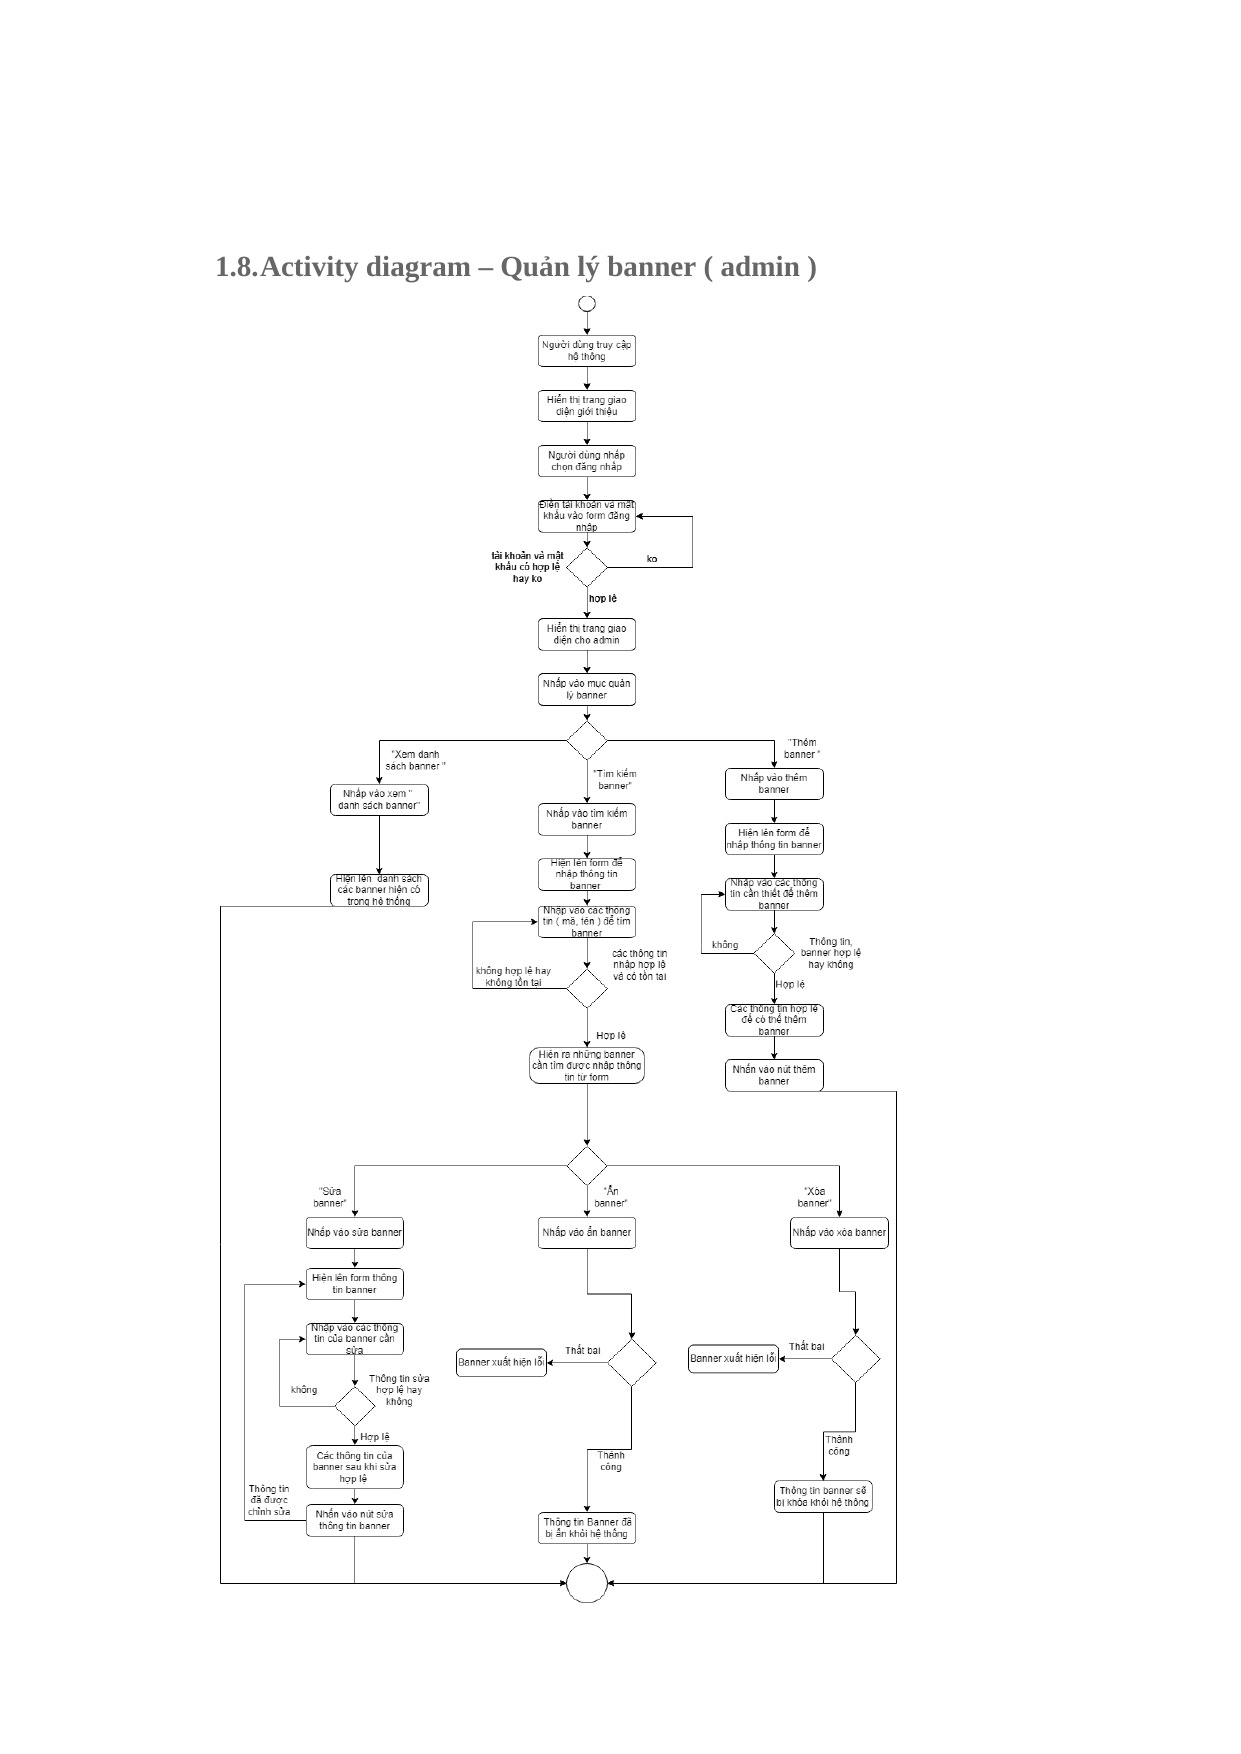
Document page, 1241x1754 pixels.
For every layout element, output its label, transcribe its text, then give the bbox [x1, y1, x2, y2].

subtitle Activity diagram – Quản lý banner ( admin ) [215, 249, 1122, 283]
picture [214, 296, 903, 1603]
